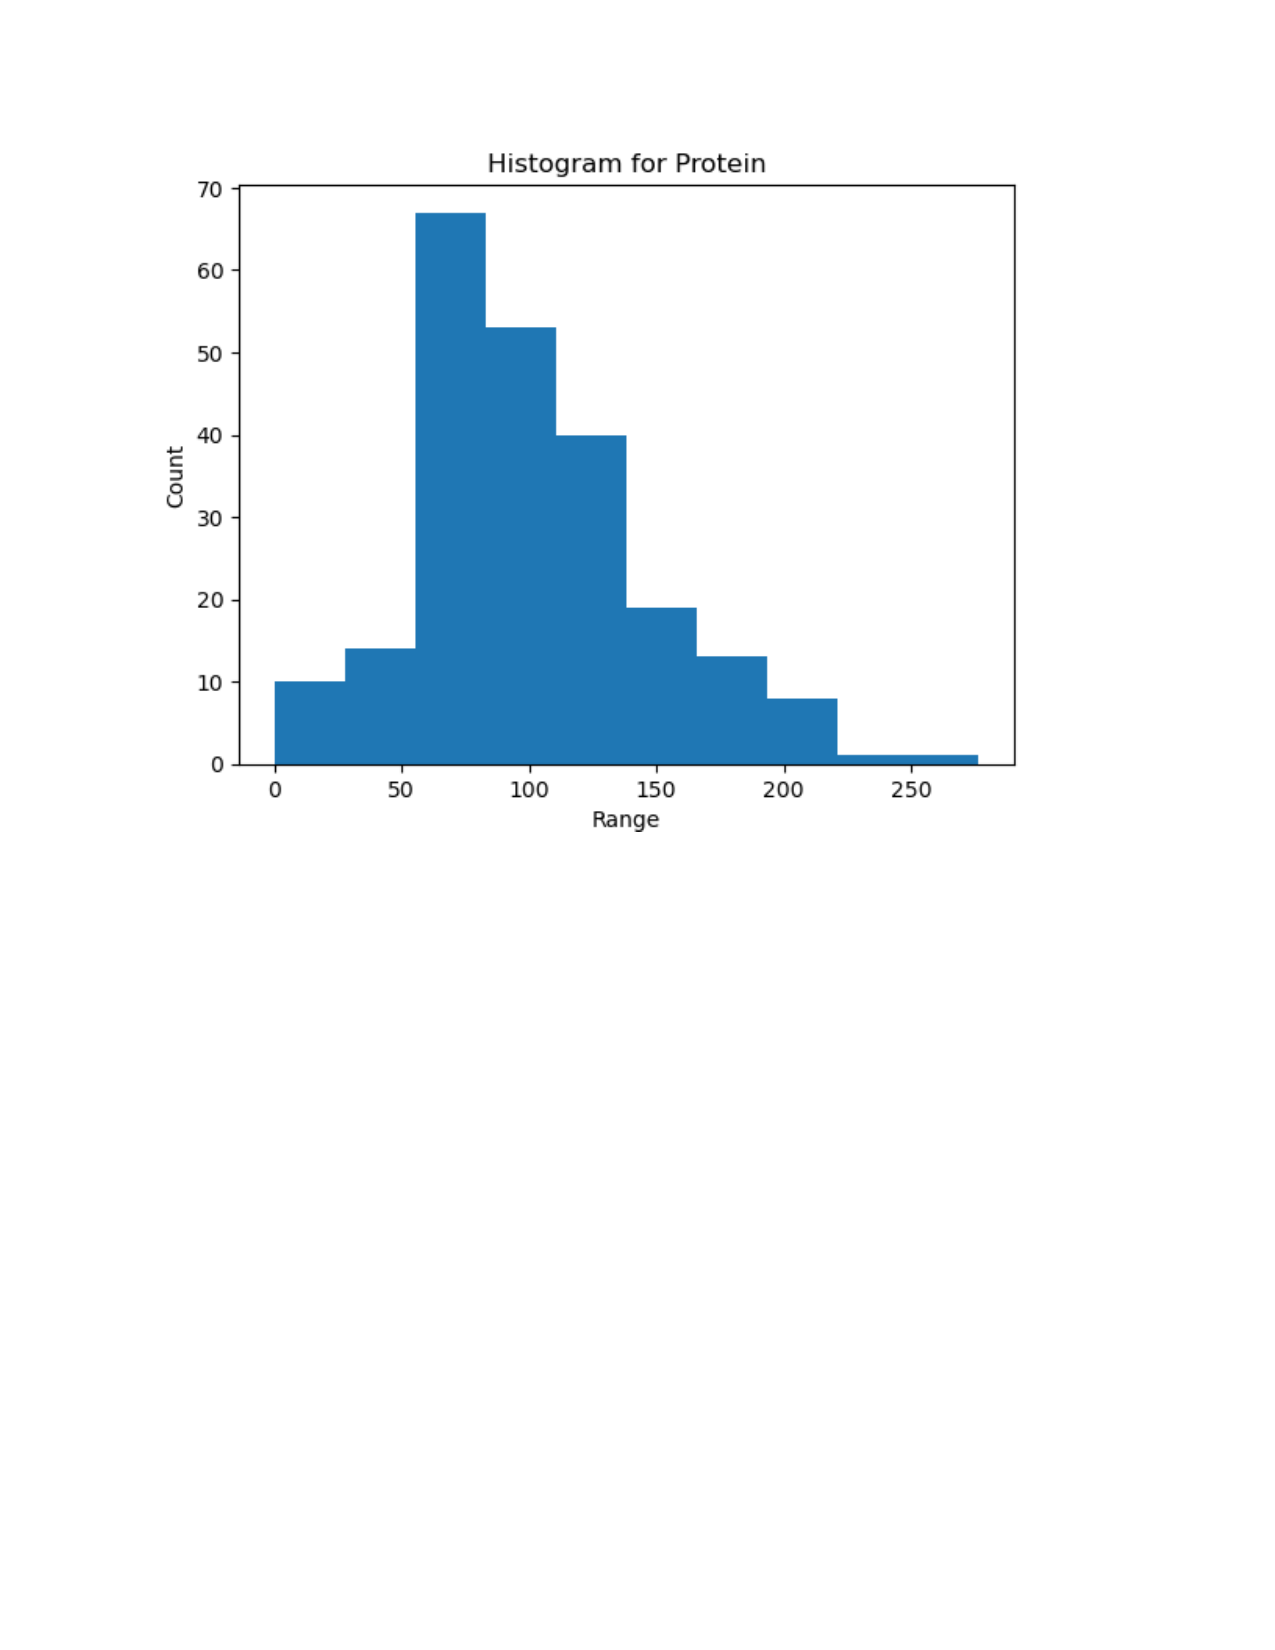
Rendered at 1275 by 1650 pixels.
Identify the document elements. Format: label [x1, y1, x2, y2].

picture [150, 150, 1030, 832]
